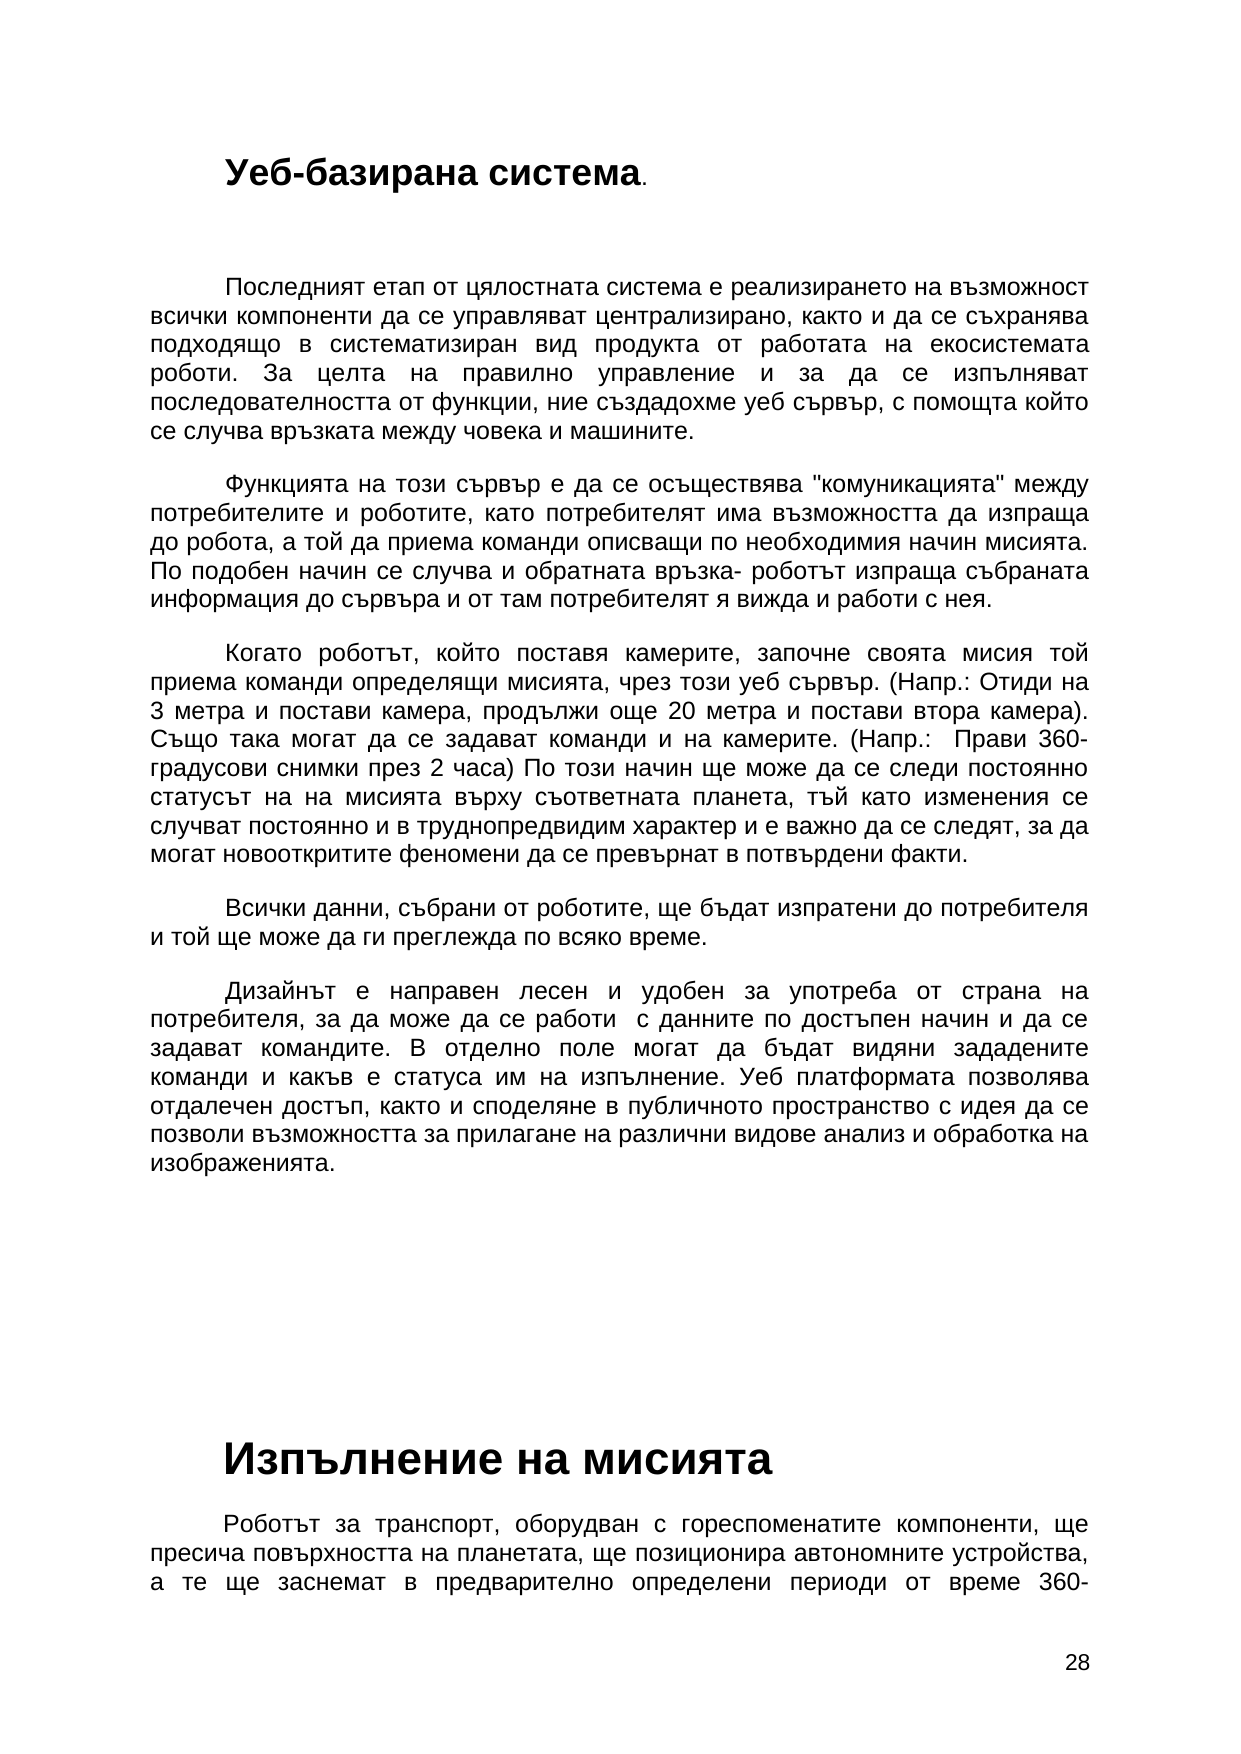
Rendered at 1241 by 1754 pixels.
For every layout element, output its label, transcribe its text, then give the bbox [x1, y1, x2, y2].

text Когато роботът, който поставя камерите, започне своята мисия той приема команди определящи мисията, чрез този уеб сървър. (Напр.: Отиди на 3 метра и постави камера, продължи още 20 метра и постави втора камера). Също така могат да се задават команди и на камерите. (Напр.: Прави 360-градусови снимки през 2 часа) По този начин ще може да се следи постоянно статусът на на мисията върху съответната планета, тъй като изменения се случват постоянно и в труднопредвидим характер и е важно да се следят, за да могат новооткритите феномени да се превърнат в потвърдени факти. [150, 638, 1090, 868]
text Последният етап от цялостната система е реализирането на възможност всички компоненти да се управляват централизирано, както и да се съхранява подходящо в систематизиран вид продукта от работата на екосистемата роботи. За целта на правилно управление и за да се изпълняват последователността от функции, ние създадохме уеб сървър, с помощта който се случва връзката между човека и машините. [150, 272, 1090, 444]
text Всички данни, събрани от роботите, ще бъдат изпратени до потребителя и той ще може да ги преглежда по всяко време. [150, 893, 1090, 951]
text Дизайнът е направен лесен и удобен за употреба от страна на потребителя, за да може да се работи с данните по достъпен начин и да се задават командите. В отделно поле могат да бъдат видяни зададените команди и какъв е статуса им на изпълнение. Уеб платформата позволява отдалечен достъп, както и споделяне в публичното пространство с идея да се позволи възможността за прилагане на различни видове анализ и обработка на изображенията. [150, 976, 1090, 1177]
text Уеб-базирана система. [150, 150, 1090, 193]
text Изпълнение на мисията [150, 1431, 1090, 1484]
text Функцията на този сървър е да се осъществява "комуникацията" между потребителите и роботите, като потребителят има възможността да изпраща до робота, а той да приема команди описващи по необходимия начин мисията. По подобен начин се случва и обратната връзка- роботът изпраща събраната информация до сървъра и от там потребителят я вижда и работи с нея. [150, 469, 1090, 613]
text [150, 1509, 1090, 1595]
